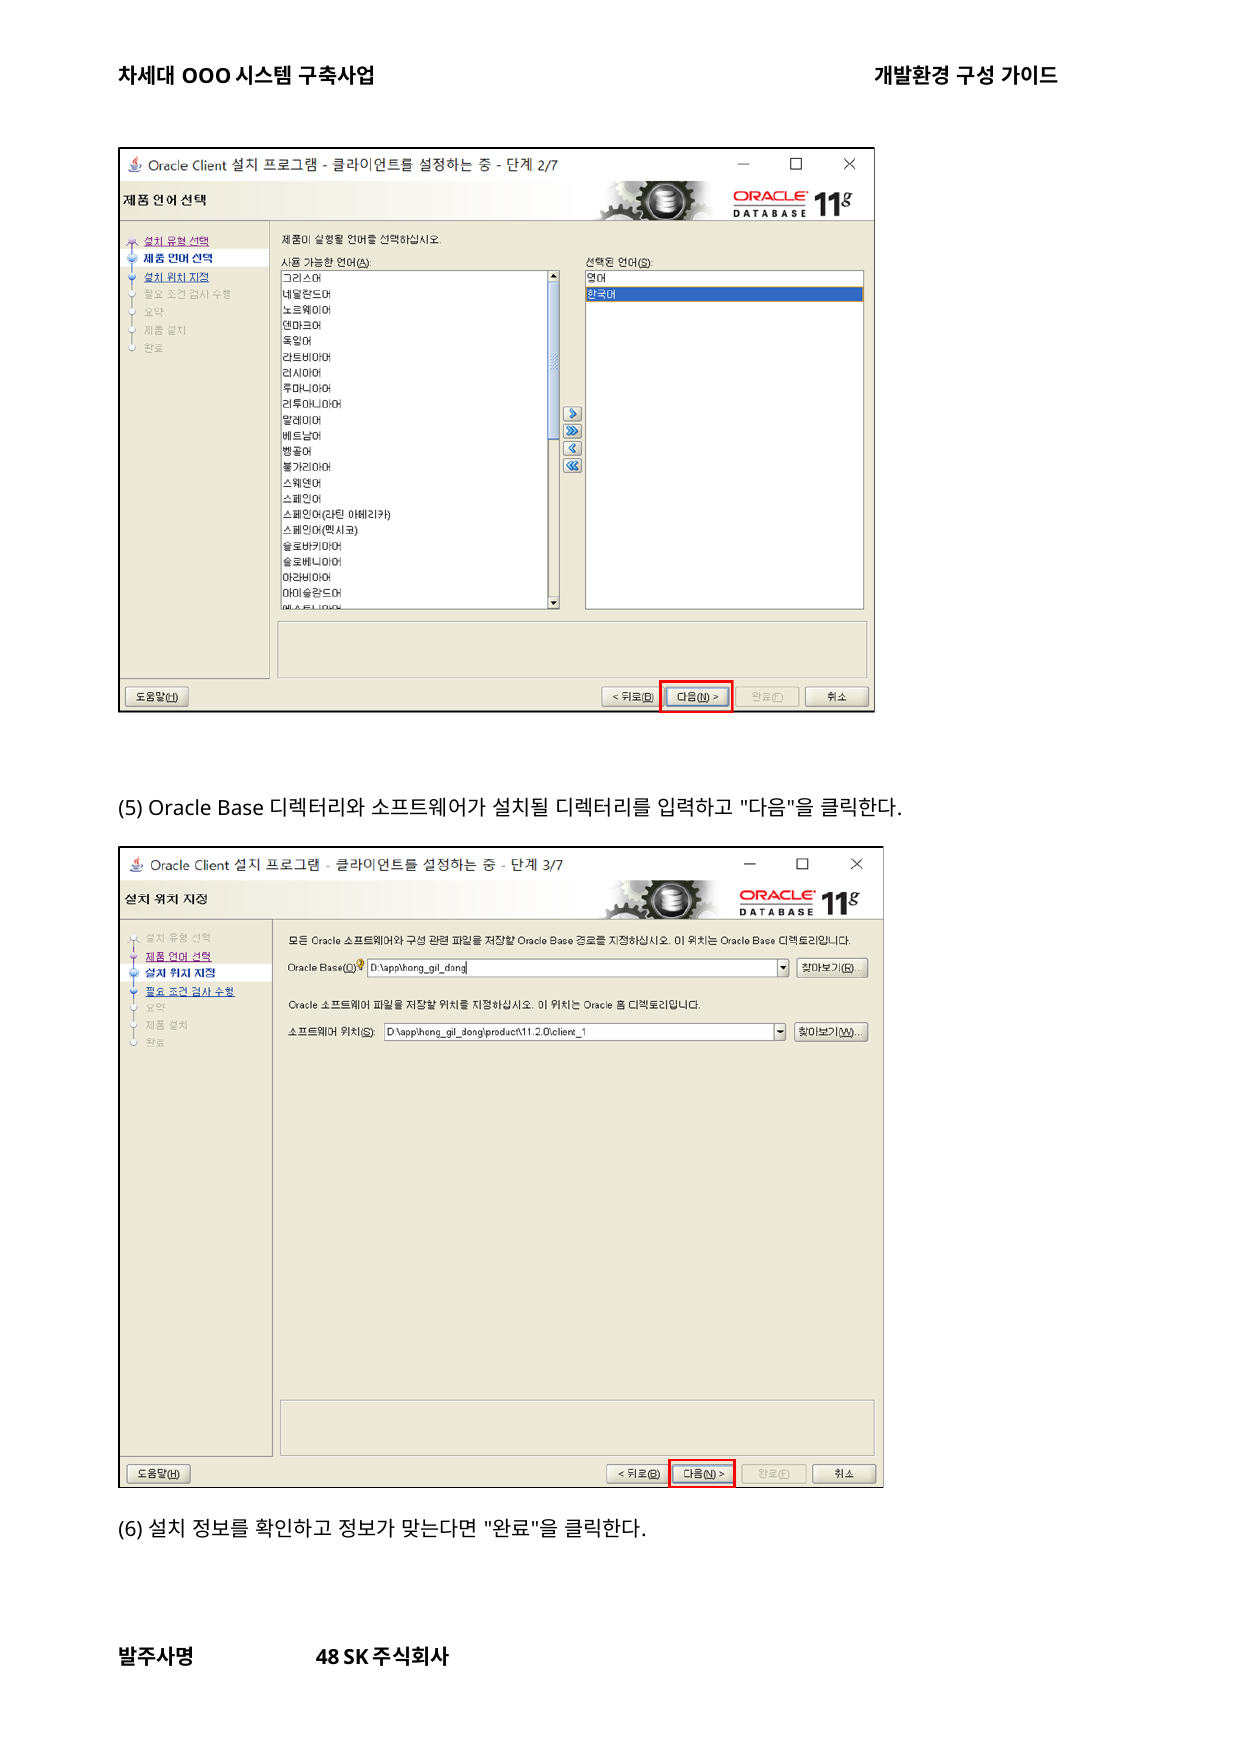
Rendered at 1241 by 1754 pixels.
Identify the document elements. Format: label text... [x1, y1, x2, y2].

text (6) 설치 정보를 확인하고 정보가 맞는다면 "완료"을 클릭한다. [118, 1512, 1122, 1542]
text (5) Oracle Base 디렉터리와 소프트웨어가 설치될 디렉터리를 입력하고 "다음"을 클릭한다. [118, 791, 1122, 821]
picture [118, 846, 884, 1488]
picture [118, 147, 875, 713]
